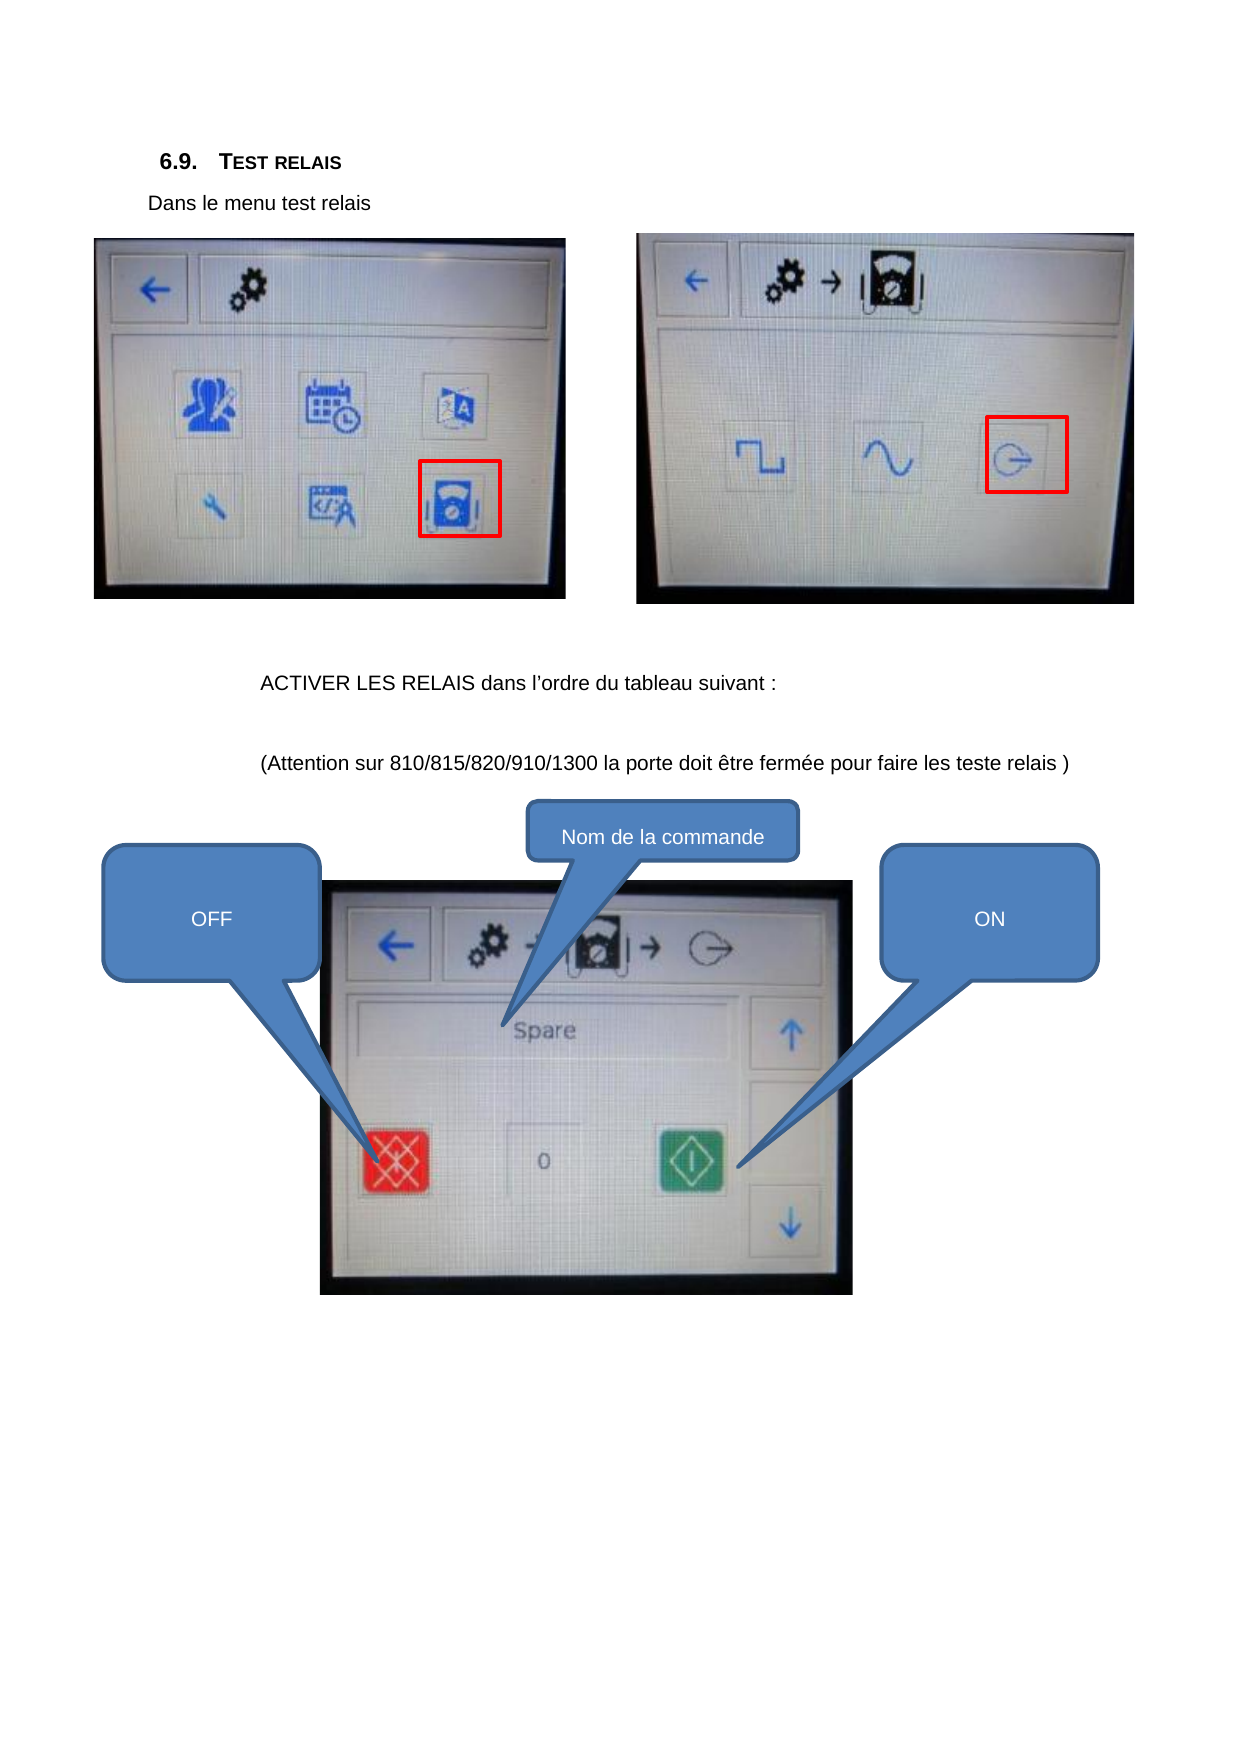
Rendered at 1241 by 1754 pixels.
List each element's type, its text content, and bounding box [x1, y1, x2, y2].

text (Attention sur 810/815/820/910/1300 la porte doit être fermée pour faire les teste relais ) [260, 750, 1093, 774]
picture [636, 233, 1135, 604]
text Dans le menu test relais [148, 190, 1093, 214]
picture [93, 238, 566, 599]
text ACTIVER LES RELAIS dans l’ordre du tableau suivant : [260, 670, 1093, 694]
subtitle Test relais [159, 148, 1093, 174]
picture [319, 880, 853, 1295]
